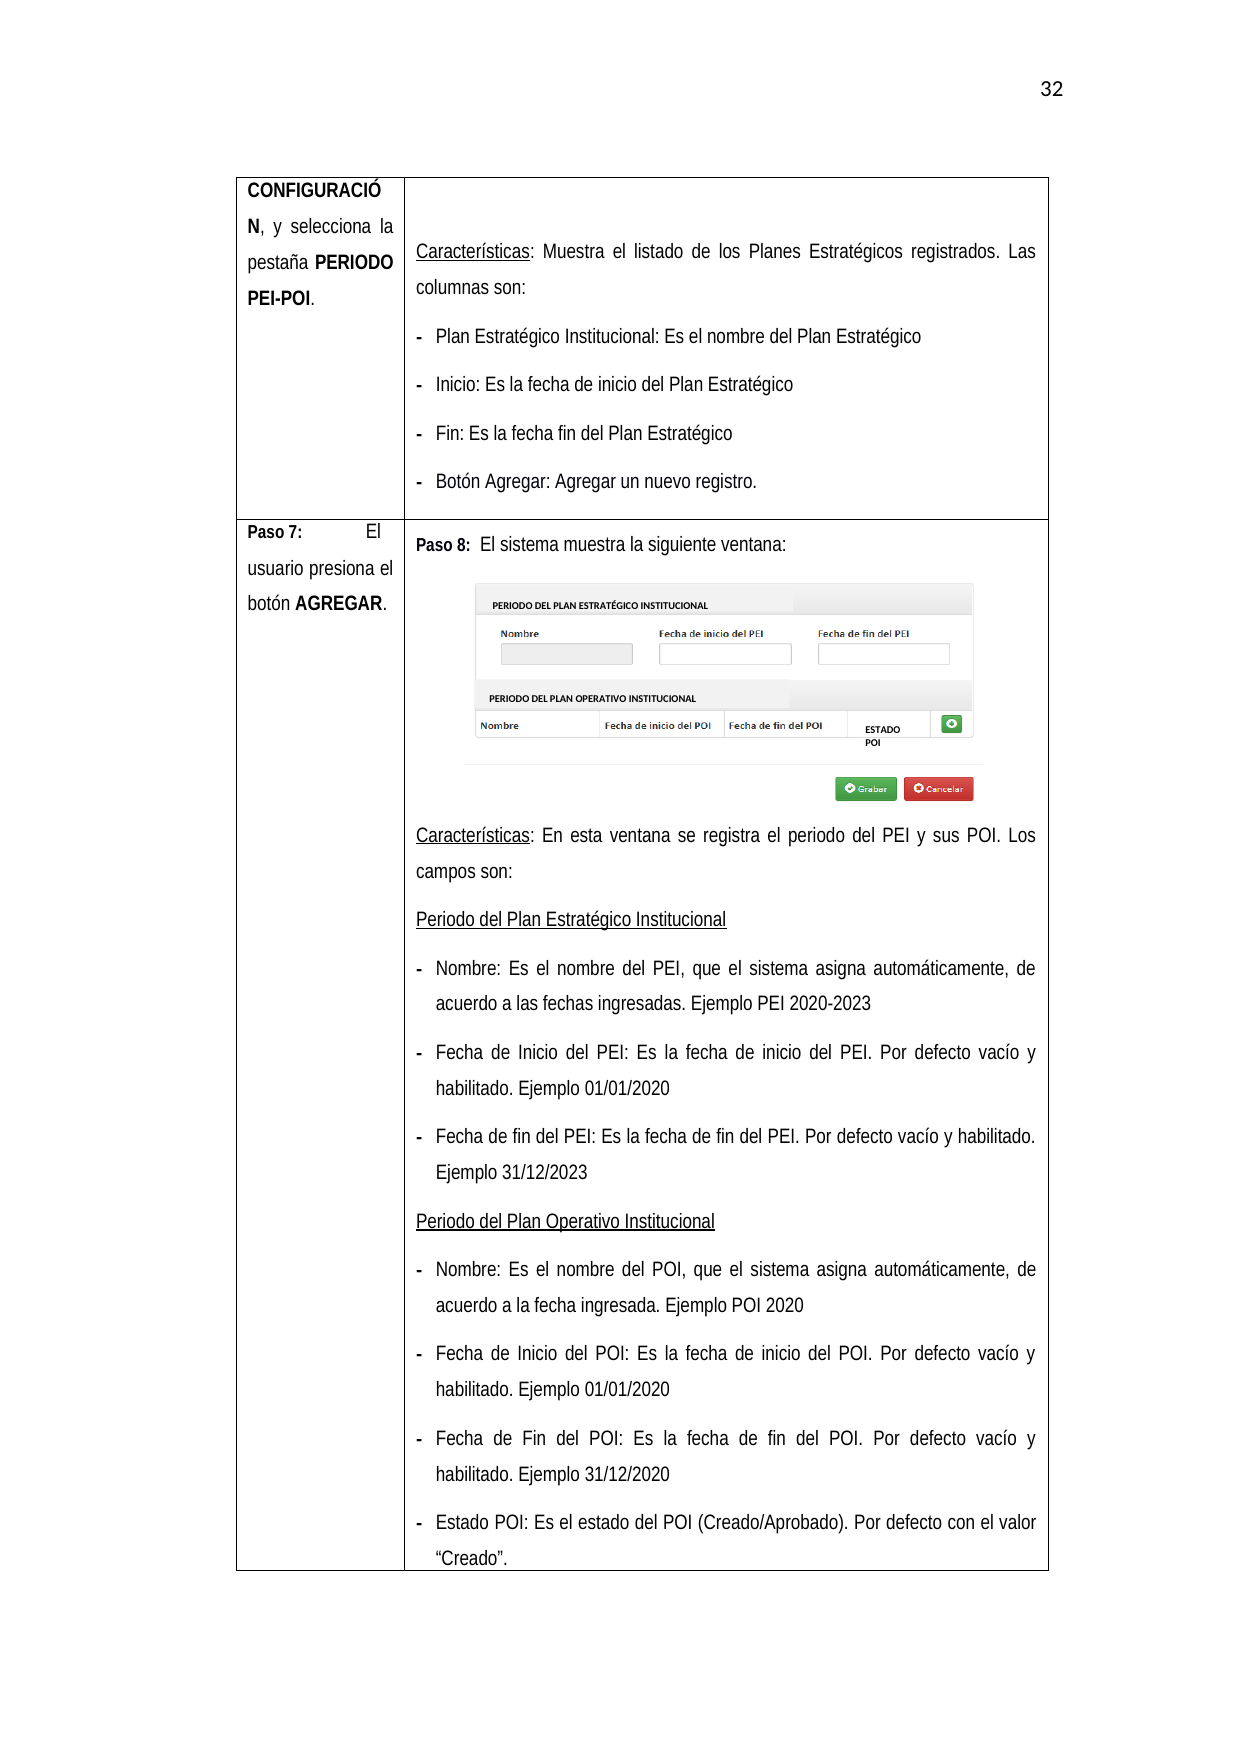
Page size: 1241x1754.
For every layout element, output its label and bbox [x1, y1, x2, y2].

table_cell [405, 178, 1048, 518]
table_cell [237, 520, 404, 1570]
table_cell [405, 520, 1048, 1570]
table_cell [237, 178, 404, 518]
picture [463, 580, 983, 806]
